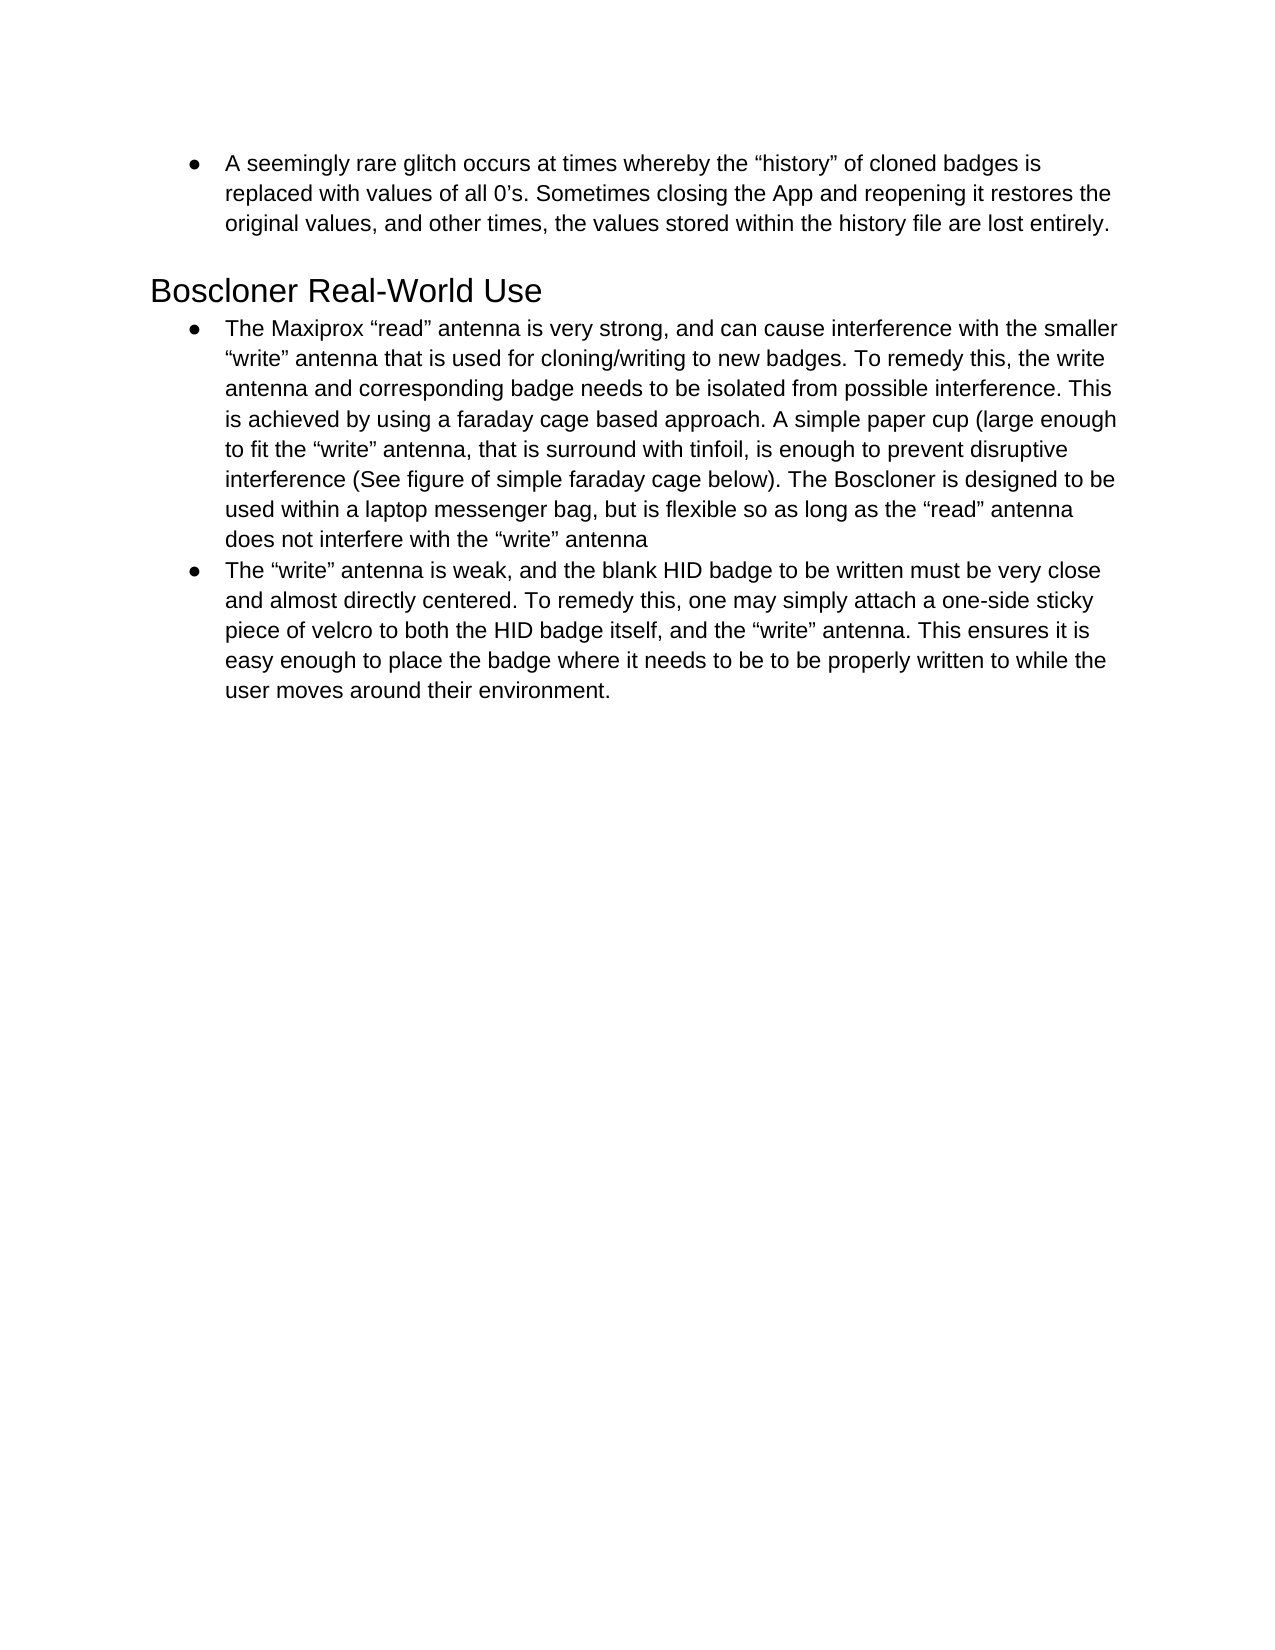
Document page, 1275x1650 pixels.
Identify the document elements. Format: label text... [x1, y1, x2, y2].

list The Maxiprox “read” antenna is very strong, and can cause interference with the smaller “write” antenna that is used for cloning/writing to new badges. To remedy this, the write antenna and corresponding badge needs to be isolated from possible interference. This is achieved by using a faraday cage based approach. A simple paper cup (large enough to fit the “write” antenna, that is surround with tinfoil, is enough to prevent disruptive interference (See figure of simple faraday cage below). The Boscloner is designed to be used within a laptop messenger bag, but is flexible so as long as the “read” antenna does not interfere with the “write” antenna [187, 315, 1125, 553]
list The “write” antenna is weak, and the blank HID badge to be written must be very close and almost directly centered. To remedy this, one may simply attach a one-side sticky piece of velcro to both the HID badge itself, and the “write” antenna. This ensures it is easy enough to place the badge where it needs to be to be properly written to while the user moves around their environment. [187, 557, 1125, 704]
list A seemingly rare glitch occurs at times whereby the “history” of cloned badges is replaced with values of all 0’s. Sometimes closing the App and reopening it restores the original values, and other times, the values stored within the history file are lost entirely. [187, 150, 1125, 237]
text Boscloner Real-World Use [150, 271, 1125, 309]
